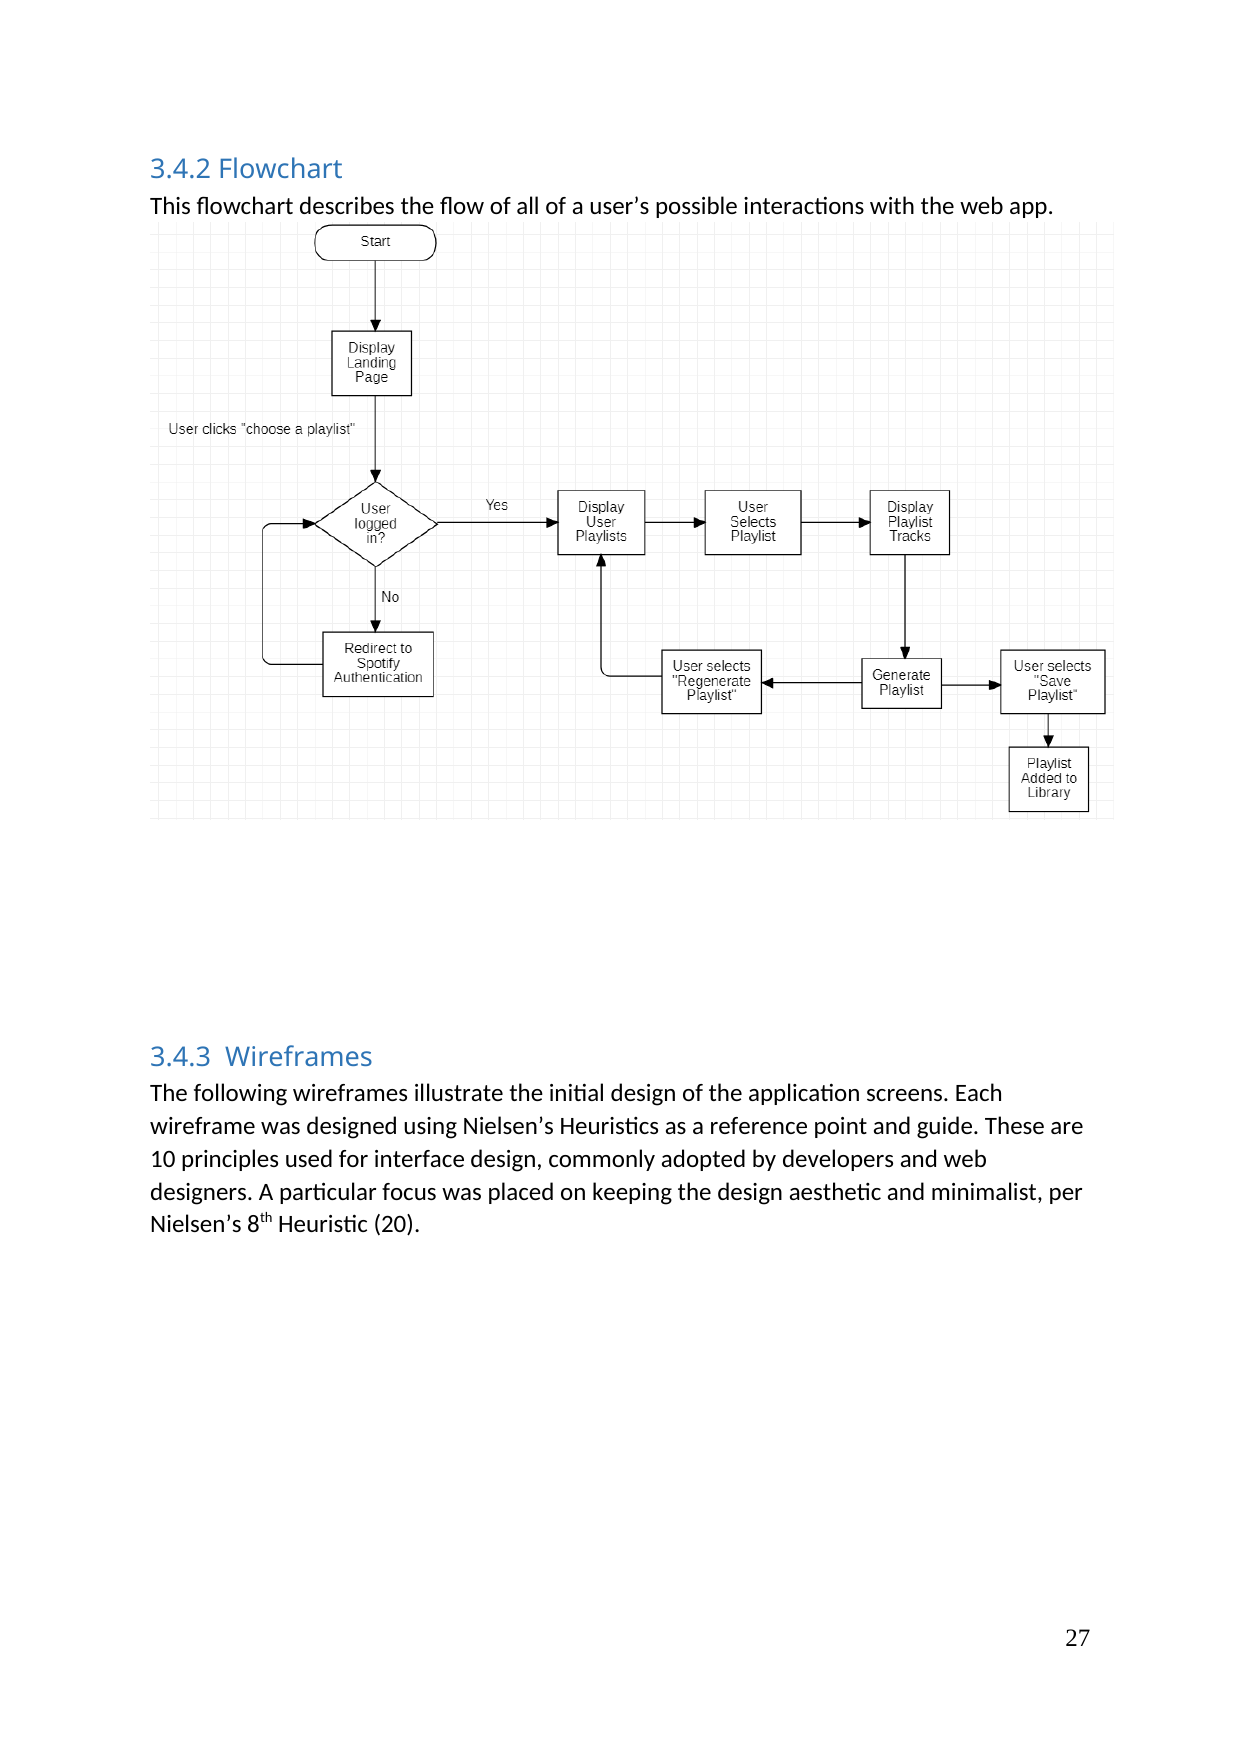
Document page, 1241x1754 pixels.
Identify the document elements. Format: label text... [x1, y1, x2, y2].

subtitle 3.4.3 Wireframes [150, 1037, 1090, 1074]
subtitle 3.4.2 Flowchart [150, 150, 1090, 187]
text This flowchart describes the flow of all of a user’s possible interactions with the web app. [150, 190, 1090, 222]
picture [150, 222, 1114, 820]
text The following wireframes illustrate the initial design of the application screens. Each wireframe was designed using Nielsen’s Heuristics as a reference point and guide. These are 10 principles used for interface design, commonly adopted by developers and web designers. A particular focus was placed on keeping the design aesthetic and minimalist, per Nielsen’s 8th Heuristic (20). [150, 1077, 1090, 1239]
